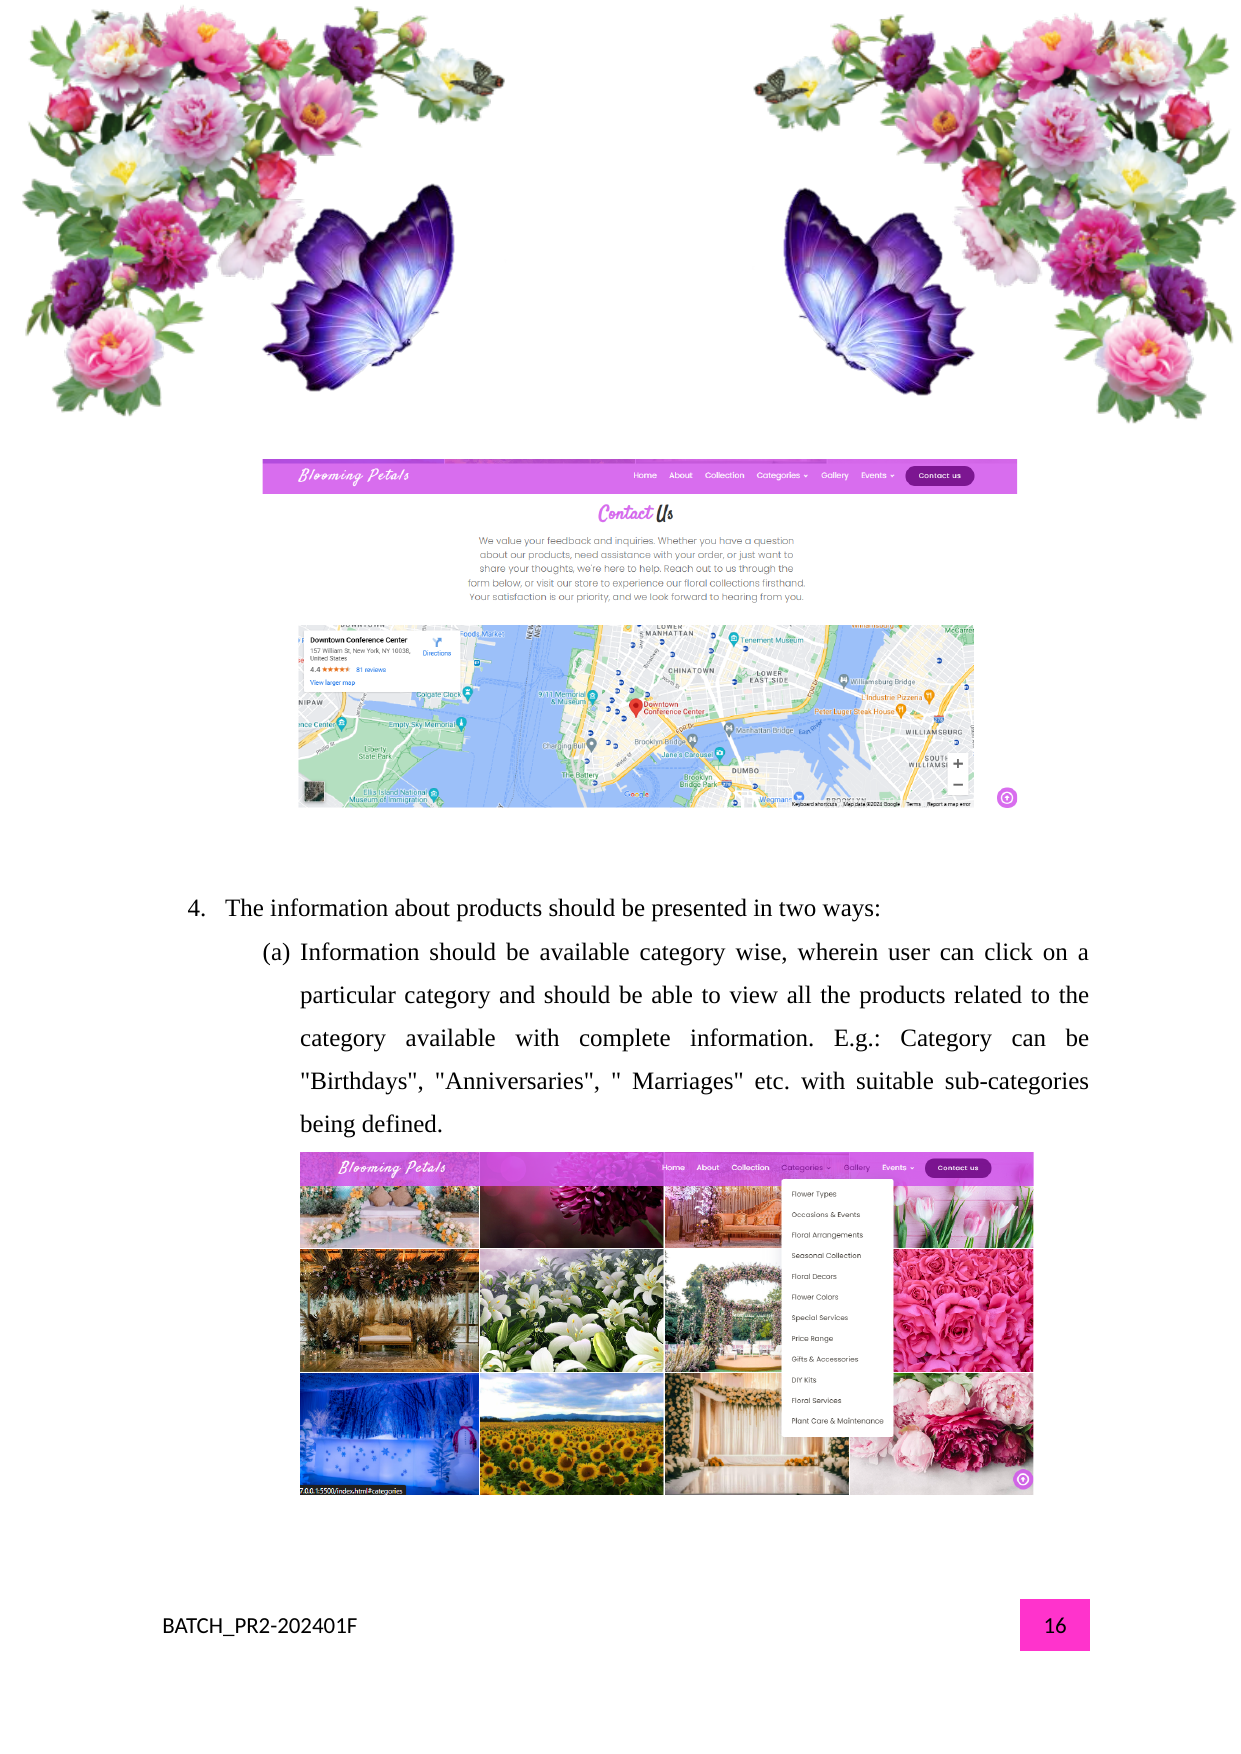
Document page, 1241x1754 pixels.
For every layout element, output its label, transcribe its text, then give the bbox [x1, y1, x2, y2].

list Information should be available category wise, wherein user can click on a particular category and should be able to view all the products related to the category available with complete information. E.g.: Category can be "Birthdays", "Anniversaries", " Marriages" etc. with suitable sub-categories being defined. [262, 937, 1090, 1138]
picture [740, 7, 1241, 453]
picture [262, 459, 1018, 809]
list The information about products should be presented in two ways: [187, 893, 1090, 922]
picture [18, 0, 519, 446]
picture [300, 1152, 1034, 1495]
